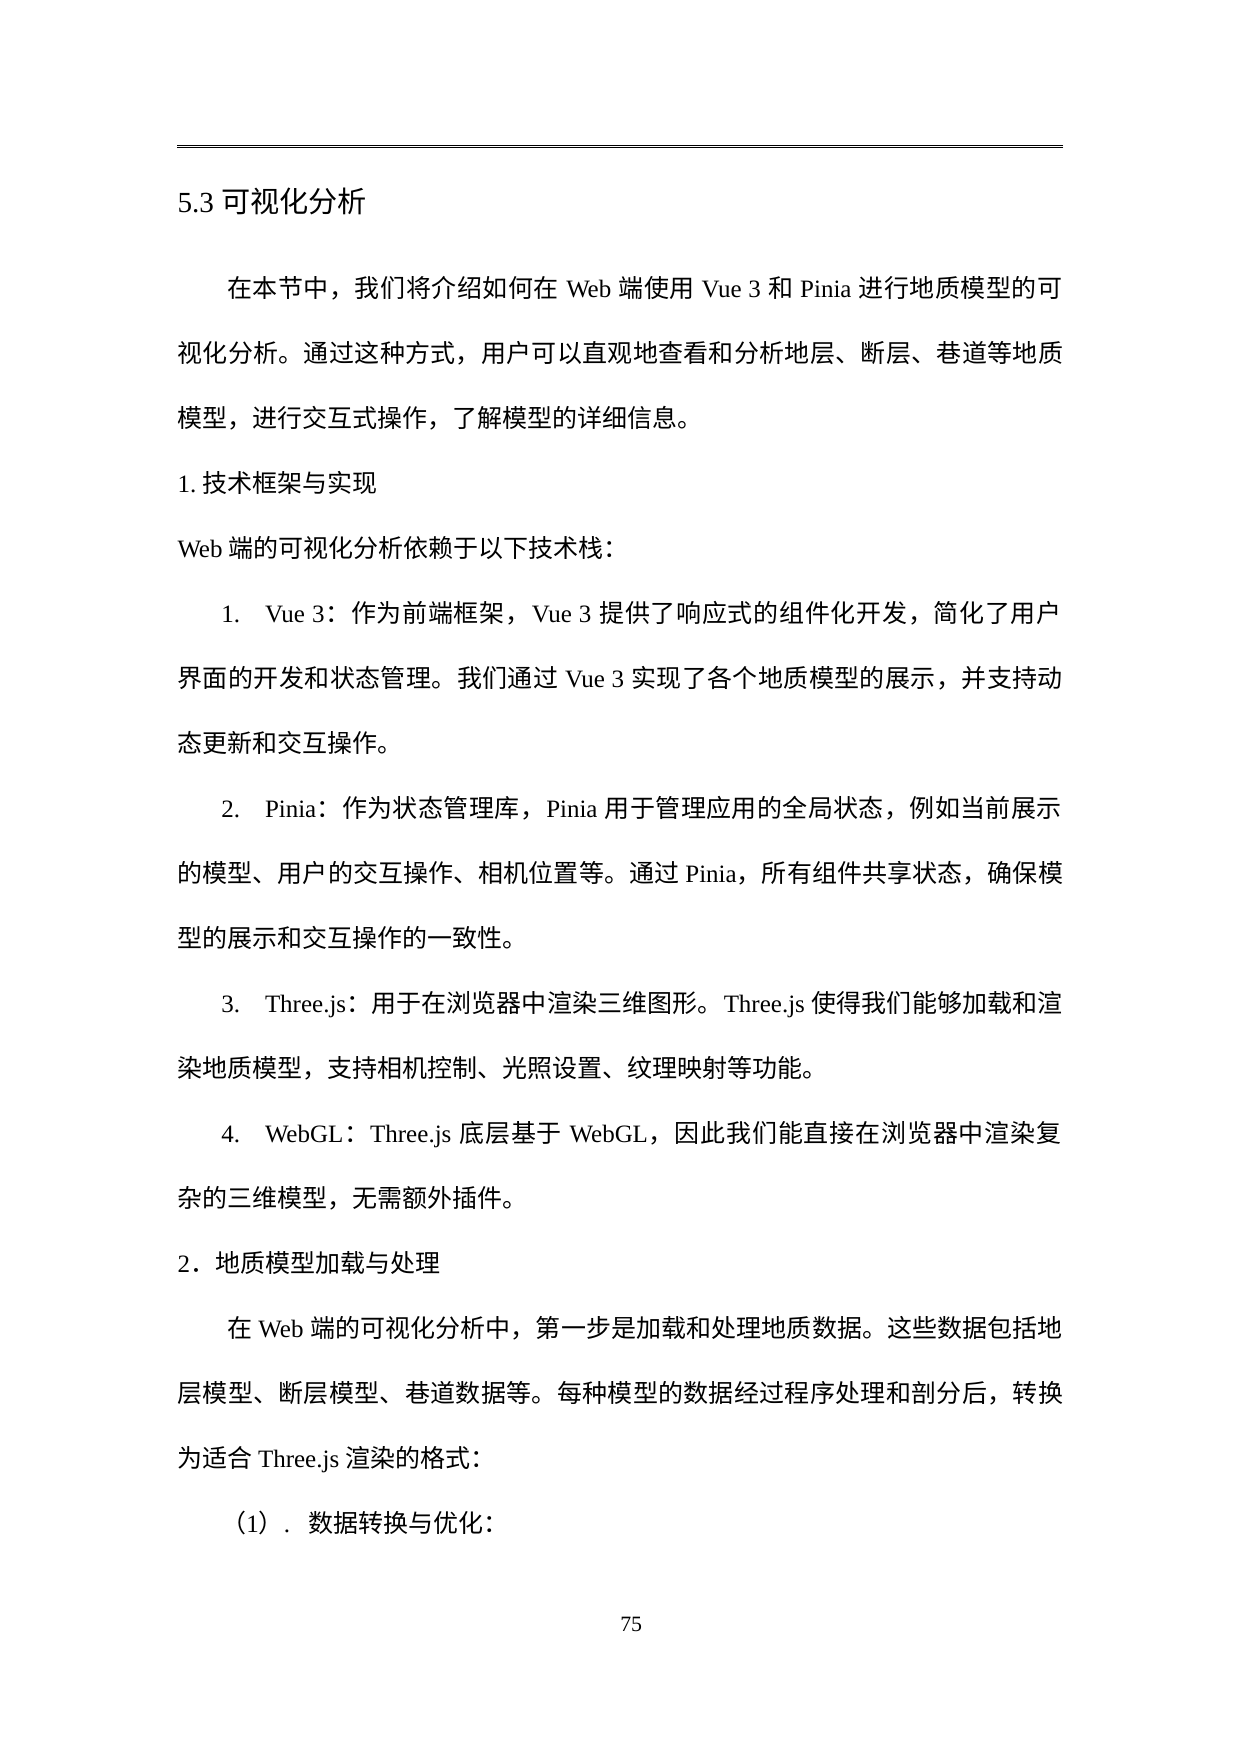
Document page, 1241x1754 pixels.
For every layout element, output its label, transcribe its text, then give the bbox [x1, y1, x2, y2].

text 1. Vue 3：作为前端框架，Vue 3 提供了响应式的组件化开发，简化了用户界面的开发和状态管理。我们通过 Vue 3 实现了各个地质模型的展示，并支持动态更新和交互操作。 [177, 579, 1063, 774]
text 在 Web 端的可视化分析中，第一步是加载和处理地质数据。这些数据包括地层模型、断层模型、巷道数据等。每种模型的数据经过程序处理和剖分后，转换为适合 Three.js 渲染的格式： [177, 1294, 1063, 1489]
text 5.3 可视化分析 [177, 178, 1063, 221]
text 1. 技术框架与实现 [177, 449, 1063, 514]
text （1）. 数据转换与优化： [177, 1489, 1063, 1554]
text 2. Pinia：作为状态管理库，Pinia 用于管理应用的全局状态，例如当前展示的模型、用户的交互操作、相机位置等。通过 Pinia，所有组件共享状态，确保模型的展示和交互操作的一致性。 [177, 774, 1063, 969]
text 在本节中，我们将介绍如何在 Web 端使用 Vue 3 和 Pinia 进行地质模型的可视化分析。通过这种方式，用户可以直观地查看和分析地层、断层、巷道等地质模型，进行交互式操作，了解模型的详细信息。 [177, 254, 1063, 449]
text 3. Three.js：用于在浏览器中渲染三维图形。Three.js 使得我们能够加载和渲染地质模型，支持相机控制、光照设置、纹理映射等功能。 [177, 969, 1063, 1099]
text Web 端的可视化分析依赖于以下技术栈： [177, 514, 1063, 579]
text 4. WebGL：Three.js 底层基于 WebGL，因此我们能直接在浏览器中渲染复杂的三维模型，无需额外插件。 [177, 1099, 1063, 1229]
text 2．地质模型加载与处理 [177, 1229, 1063, 1294]
